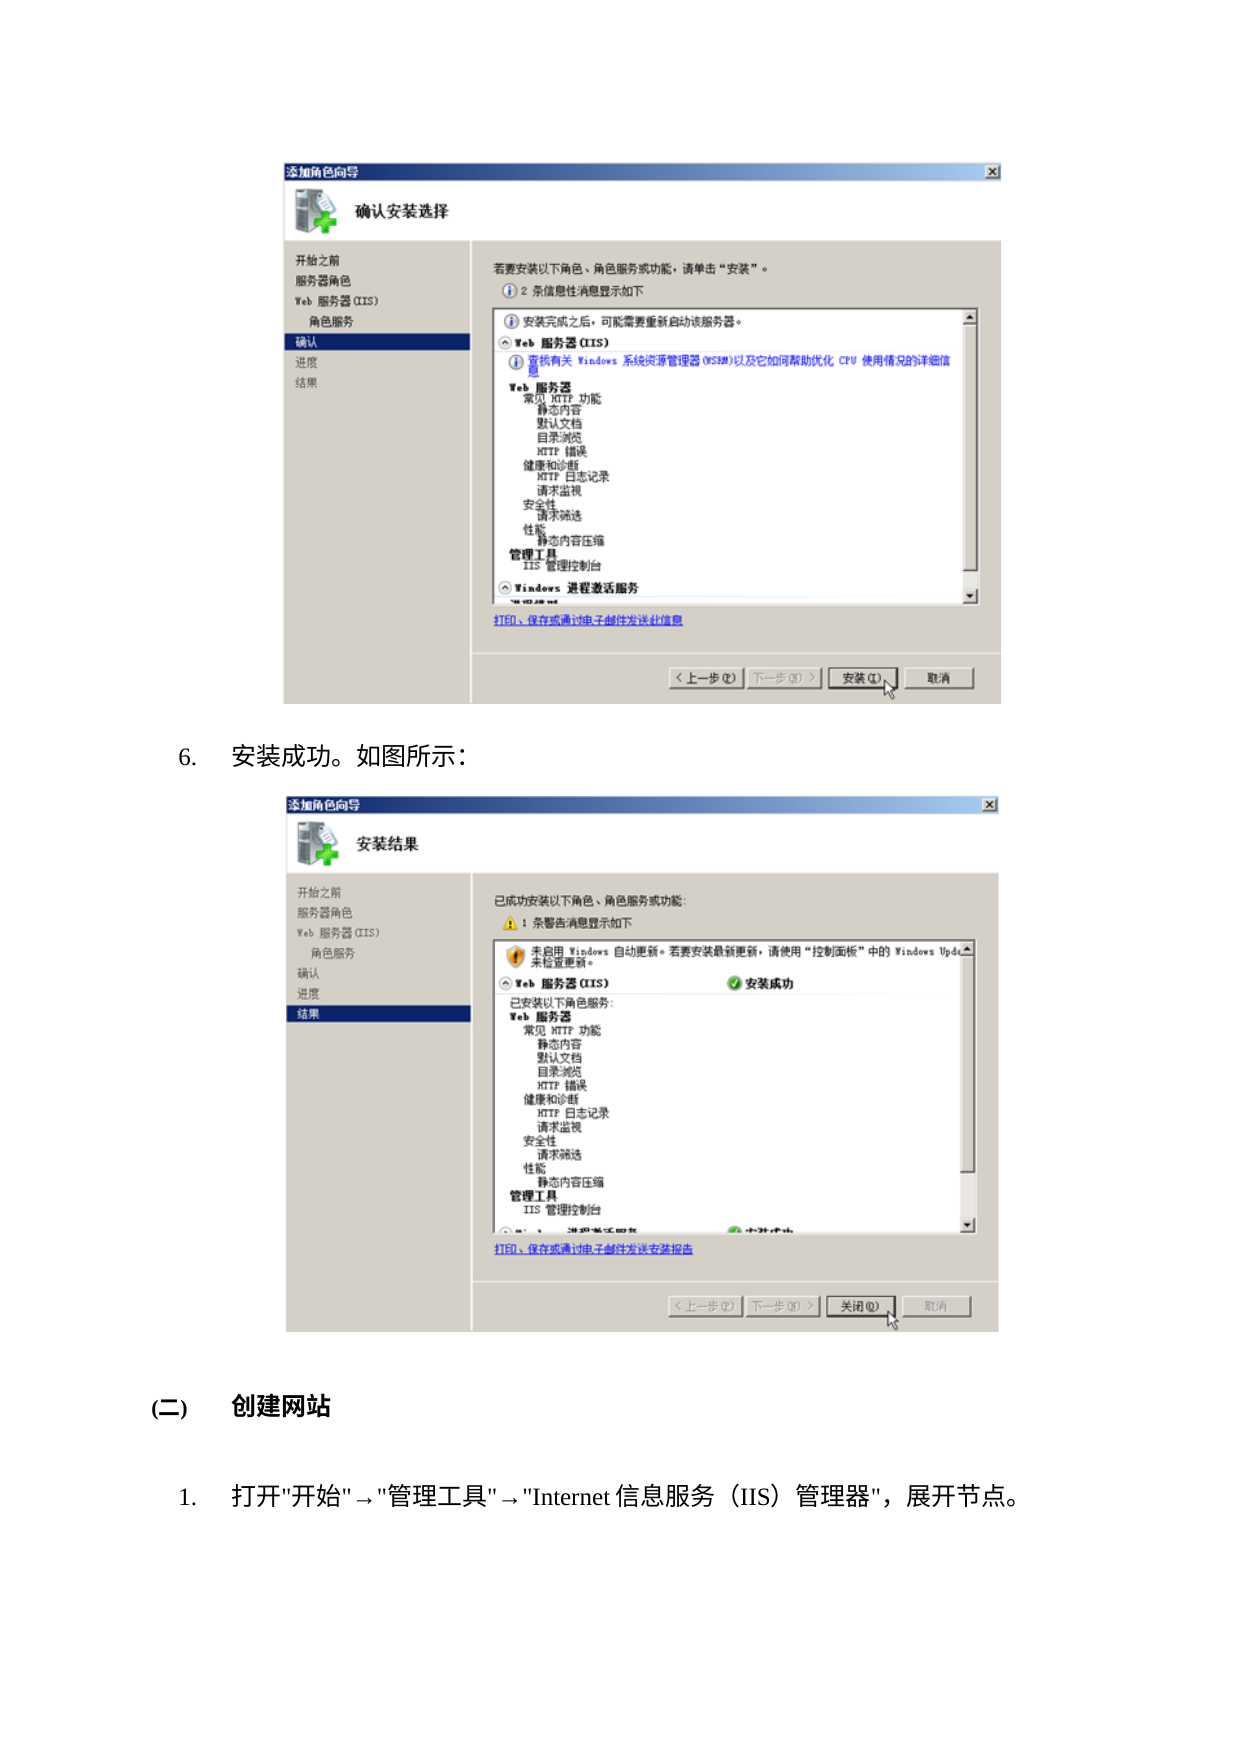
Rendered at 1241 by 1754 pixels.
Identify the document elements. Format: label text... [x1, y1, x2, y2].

picture [285, 795, 999, 1332]
list 安装成功。如图所示： [187, 722, 1053, 787]
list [187, 1462, 1053, 1527]
picture [282, 162, 1002, 704]
subtitle 创建网站 [187, 1372, 1053, 1437]
